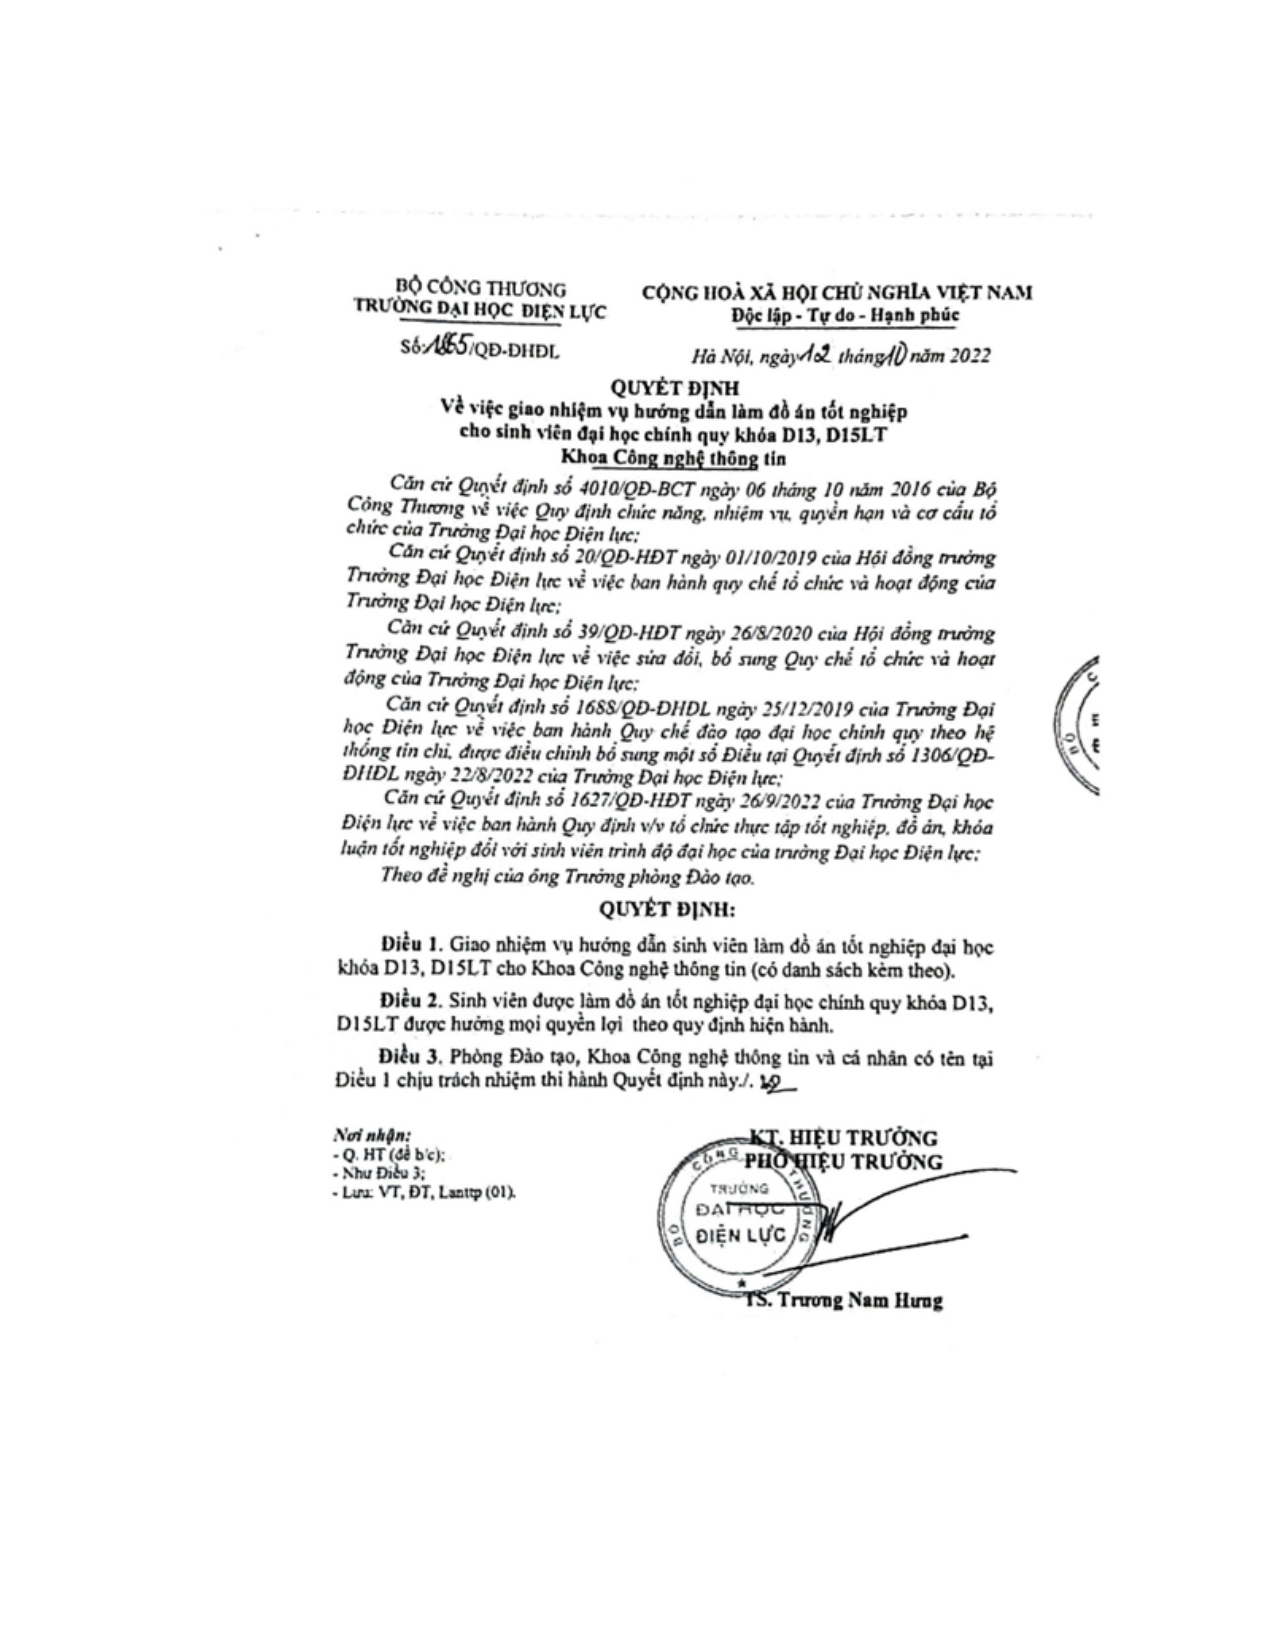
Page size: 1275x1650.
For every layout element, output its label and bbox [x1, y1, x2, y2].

picture [206, 147, 1153, 1379]
